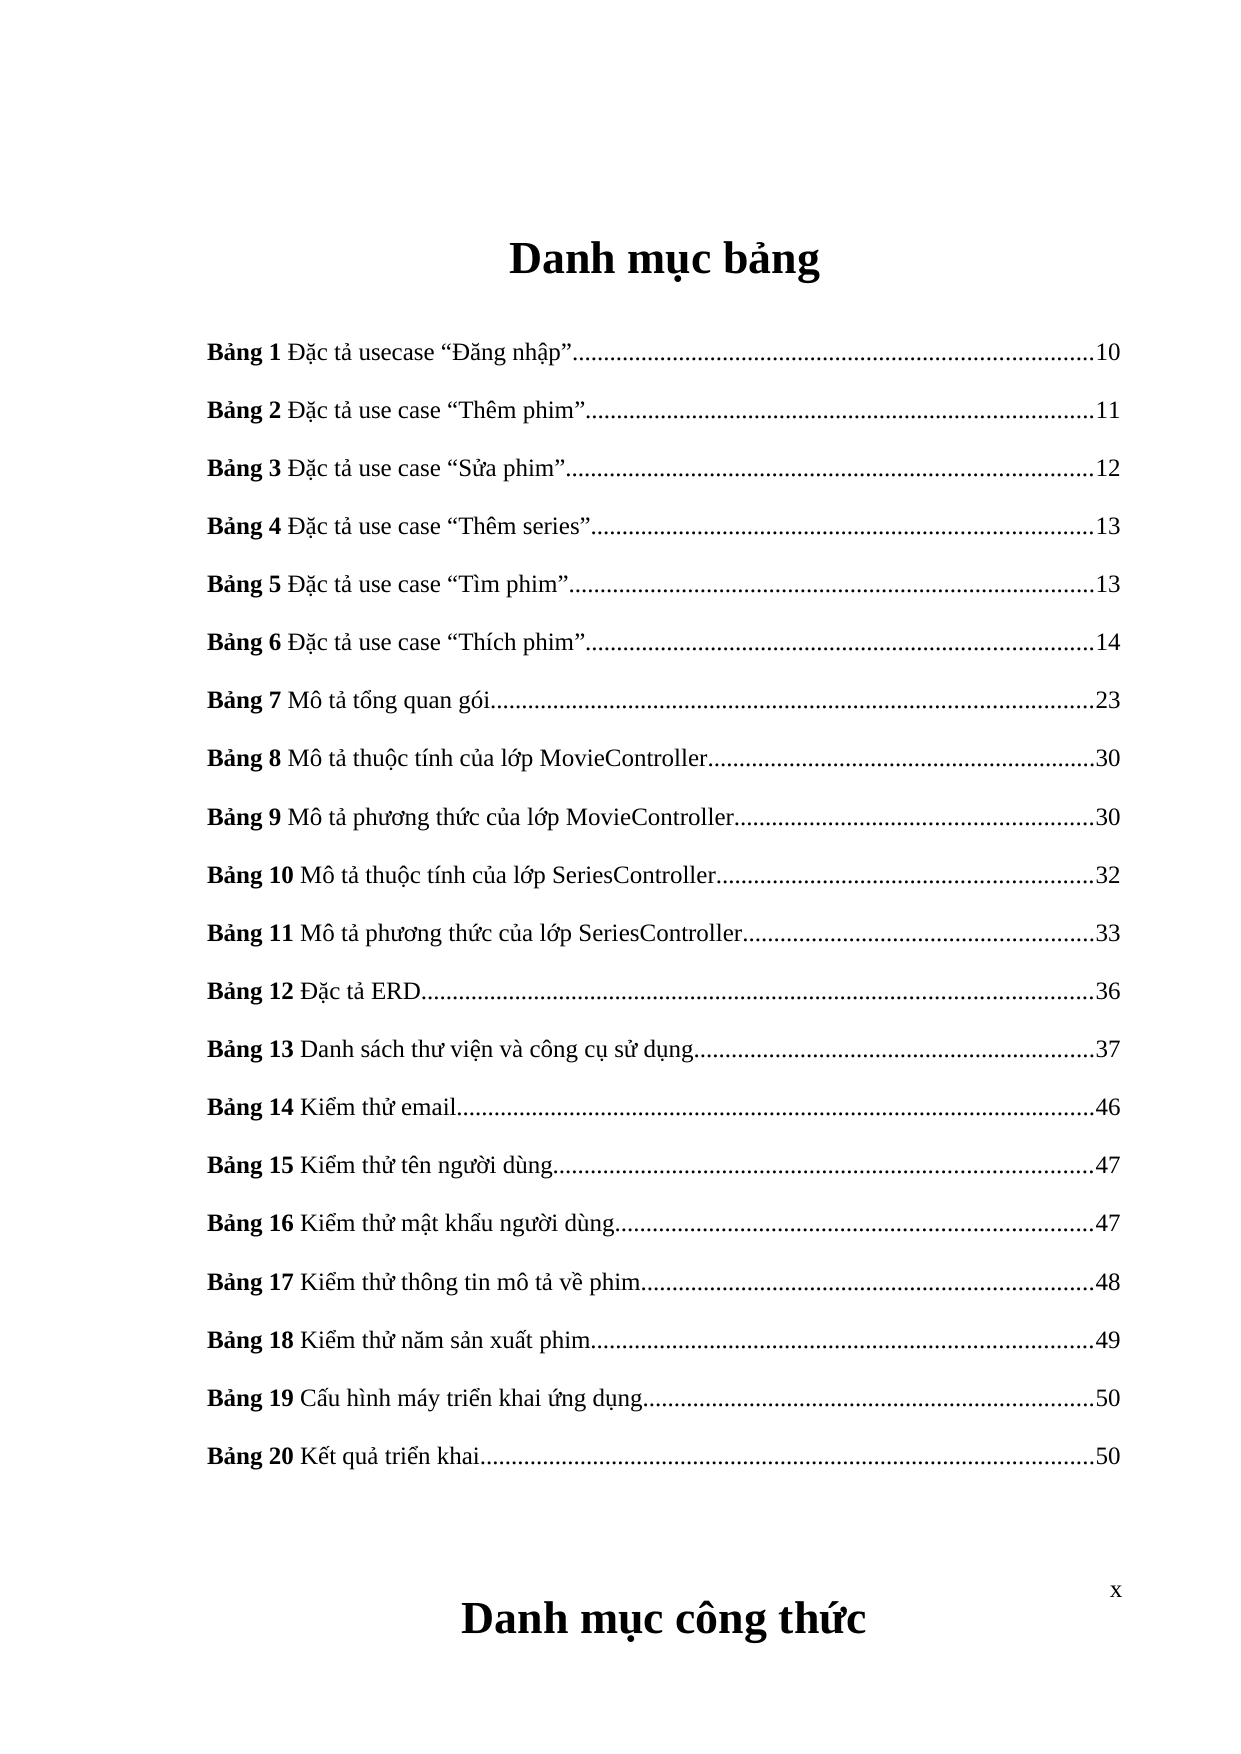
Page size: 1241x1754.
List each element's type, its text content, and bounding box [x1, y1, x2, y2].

text Bảng 7 Mô tả tổng quan gói 23 [207, 685, 1122, 714]
text Bảng 3 Đặc tả use case “Sửa phim” 12 [207, 453, 1122, 482]
subtitle Danh mục công thức [207, 1591, 1122, 1643]
text Bảng 16 Kiểm thử mật khẩu người dùng. 47 [207, 1208, 1122, 1237]
text Bảng 20 Kết quả triển khai 50 [207, 1441, 1122, 1470]
text Bảng 14 Kiểm thử email 46 [207, 1092, 1122, 1121]
text Bảng 15 Kiểm thử tên người dùng 47 [207, 1150, 1122, 1179]
text Bảng 13 Danh sách thư viện và công cụ sử dụng 37 [207, 1034, 1122, 1063]
subtitle Danh mục bảng [207, 231, 1122, 283]
text Bảng 8 Mô tả thuộc tính của lớp MovieController 30 [207, 743, 1122, 772]
text Bảng 9 Mô tả phương thức của lớp MovieController 30 [207, 802, 1122, 830]
text Bảng 11 Mô tả phương thức của lớp SeriesController 33 [207, 918, 1122, 947]
text Bảng 2 Đặc tả use case “Thêm phim” 11 [207, 395, 1122, 423]
text Bảng 18 Kiểm thử năm sản xuất phim 49 [207, 1325, 1122, 1353]
text Bảng 4 Đặc tả use case “Thêm series” 13 [207, 511, 1122, 540]
text Bảng 5 Đặc tả use case “Tìm phim” 13 [207, 569, 1122, 598]
text Bảng 1 Đặc tả usecase “Đăng nhập” 10 [207, 337, 1122, 365]
text Bảng 10 Mô tả thuộc tính của lớp SeriesController 32 [207, 860, 1122, 888]
text Bảng 12 Đặc tả ERD 36 [207, 976, 1122, 1005]
text Bảng 19 Cấu hình máy triển khai ứng dụng 50 [207, 1383, 1122, 1412]
text Bảng 6 Đặc tả use case “Thích phim” 14 [207, 627, 1122, 656]
text Bảng 17 Kiểm thử thông tin mô tả về phim. 48 [207, 1267, 1122, 1295]
